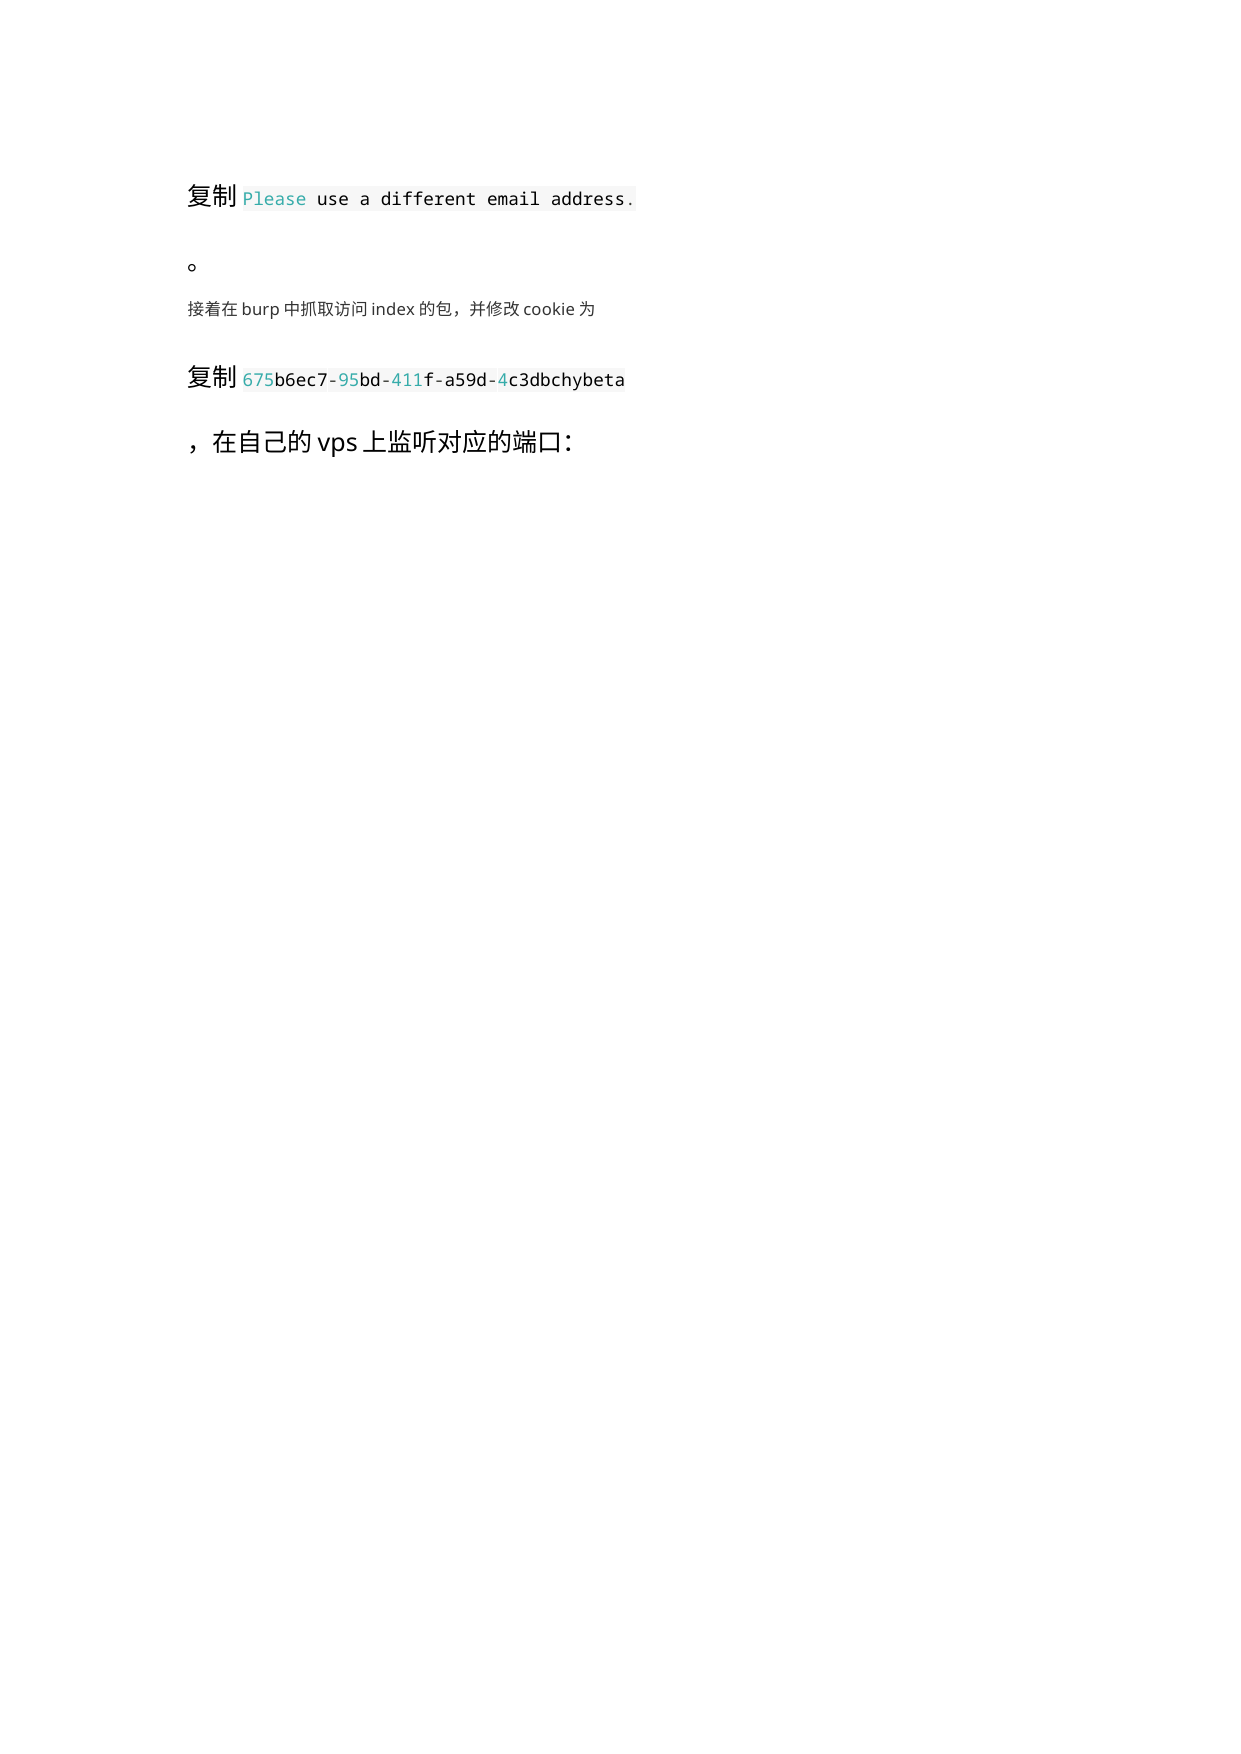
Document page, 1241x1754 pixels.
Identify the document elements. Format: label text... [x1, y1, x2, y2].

text 复制675b6ec7-95bd-411f-a59d-4c3dbchybeta [187, 343, 1053, 408]
text 。 [187, 227, 1053, 292]
text ，在自己的vps上监听对应的端口： [187, 408, 1053, 473]
text 接着在burp中抓取访问index的包，并修改cookie为 [187, 292, 1053, 324]
text 复制Please use a different email address. [187, 162, 1053, 227]
